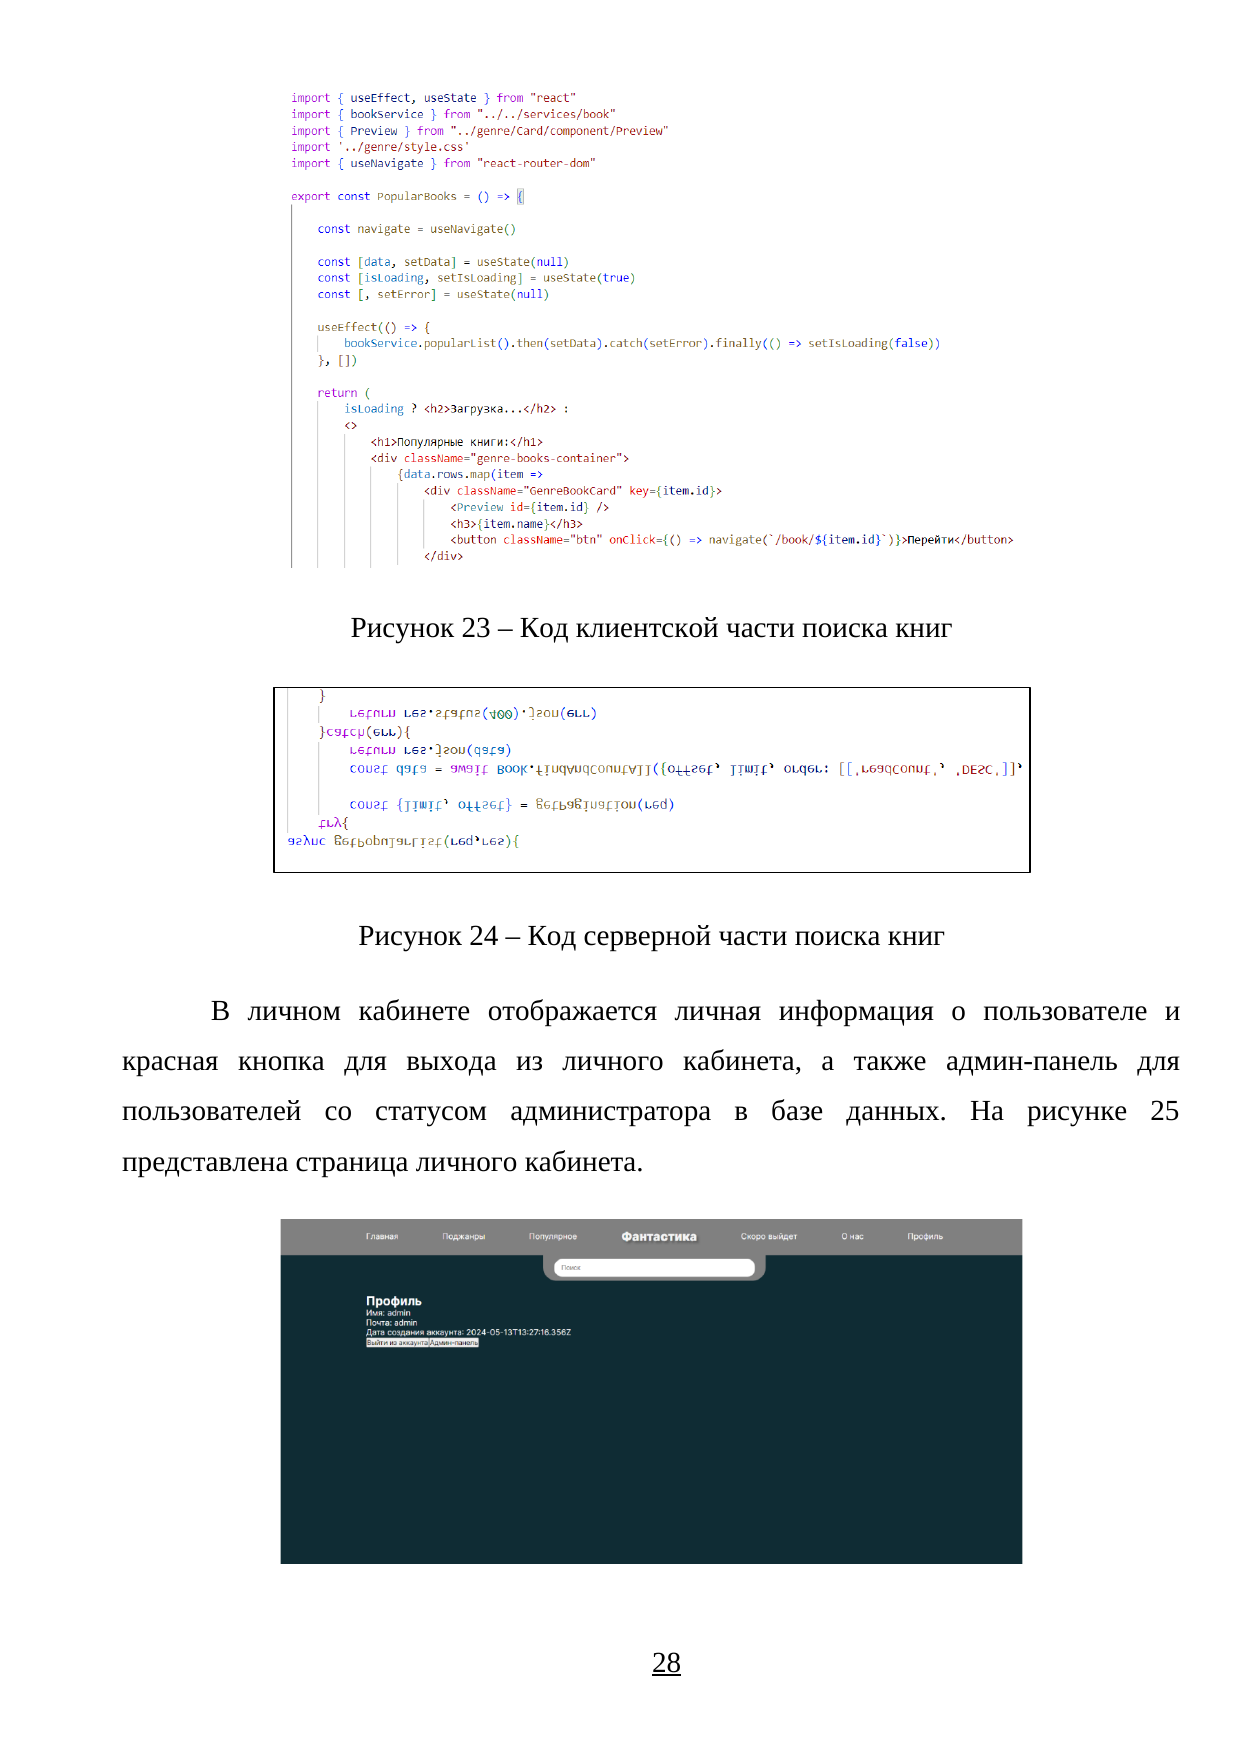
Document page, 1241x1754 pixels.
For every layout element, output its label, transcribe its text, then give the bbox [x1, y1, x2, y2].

text Рисунок 24 – Код серверной части поиска книг [122, 918, 1181, 951]
picture [279, 88, 1024, 568]
picture [275, 688, 1029, 871]
text Рисунок 23 – Код клиентской части поиска книг [122, 610, 1181, 643]
picture [280, 1219, 1023, 1564]
text В личном кабинете отображается личная информация о пользователе и красная кнопка для выхода из личного кабинета, а также админ-панель для пользователей со статусом администратора в базе данных. На рисунке 25 представлена страница личного кабинета. [122, 993, 1181, 1177]
